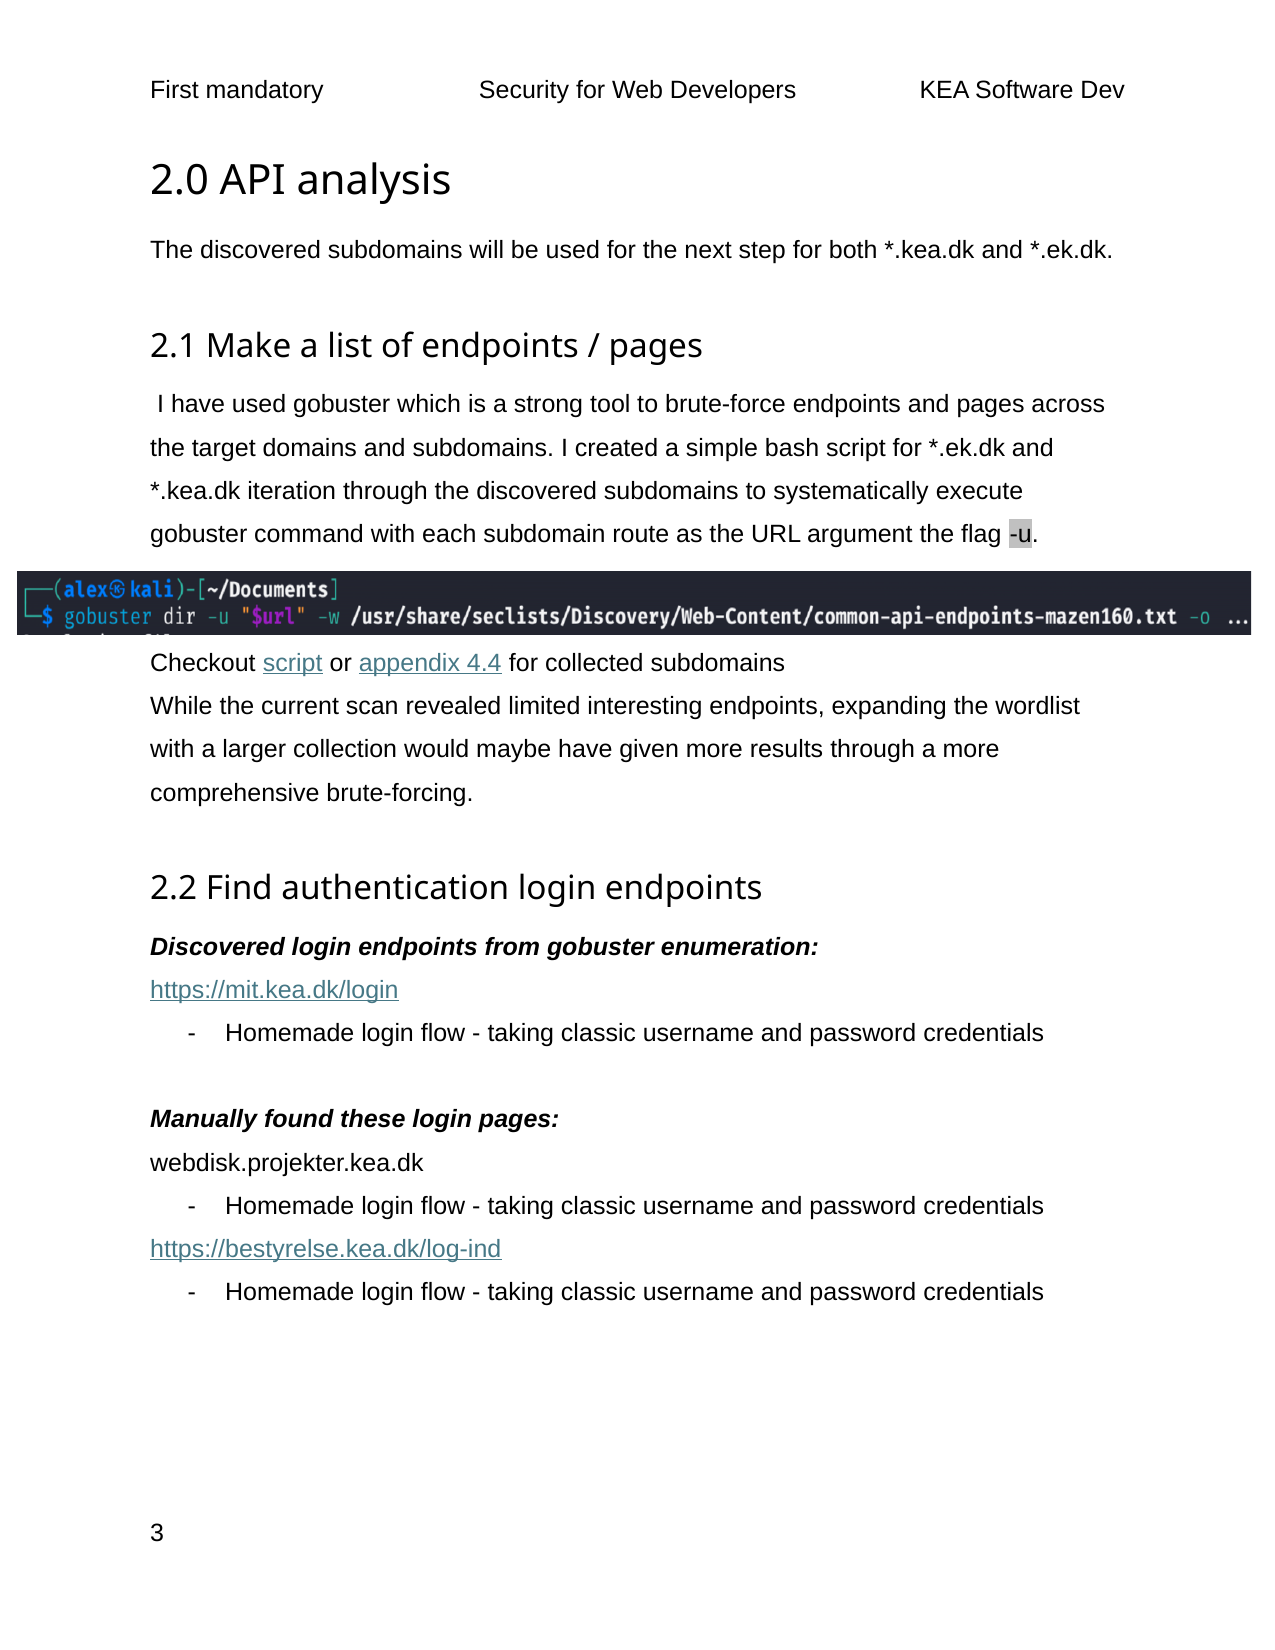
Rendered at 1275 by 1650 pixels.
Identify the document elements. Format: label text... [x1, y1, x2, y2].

list Homemade login flow - taking classic username and password credentials [187, 1191, 1125, 1219]
list Homemade login flow - taking classic username and password credentials [187, 1277, 1125, 1306]
text While the current scan revealed limited interesting endpoints, expanding the wordlist with a larger collection would maybe have given more results through a more comprehensive brute-forcing. [150, 691, 1125, 806]
text webdisk.projekter.kea.dk [150, 1148, 1125, 1176]
subtitle 2.0 API analysis [150, 150, 1125, 207]
list Homemade login flow - taking classic username and password credentials [187, 1018, 1125, 1047]
subtitle 2.2 Find authentication login endpoints [150, 864, 1125, 909]
text I have used gobuster which is a strong tool to brute-force endpoints and pages across the target domains and subdomains. I created a simple bash script for *.ek.dk and *.kea.dk iteration through the discovered subdomains to systematically execute gobuster command with each subdomain route as the URL argument the flag -u. [150, 389, 1125, 548]
text The discovered subdomains will be used for the next step for both *.kea.dk and *.ek.dk. [150, 235, 1125, 264]
text https://mit.kea.dk/login [150, 975, 1125, 1004]
text https://bestyrelse.kea.dk/log-ind [150, 1234, 1125, 1263]
text Checkout script or appendix 4.4 for collected subdomains [150, 648, 1125, 677]
picture [17, 571, 1252, 635]
text Manually found these login pages: [150, 1104, 1125, 1133]
text Discovered login endpoints from gobuster enumeration: [150, 932, 1125, 961]
subtitle 2.1 Make a list of endpoints / pages [150, 321, 1125, 367]
